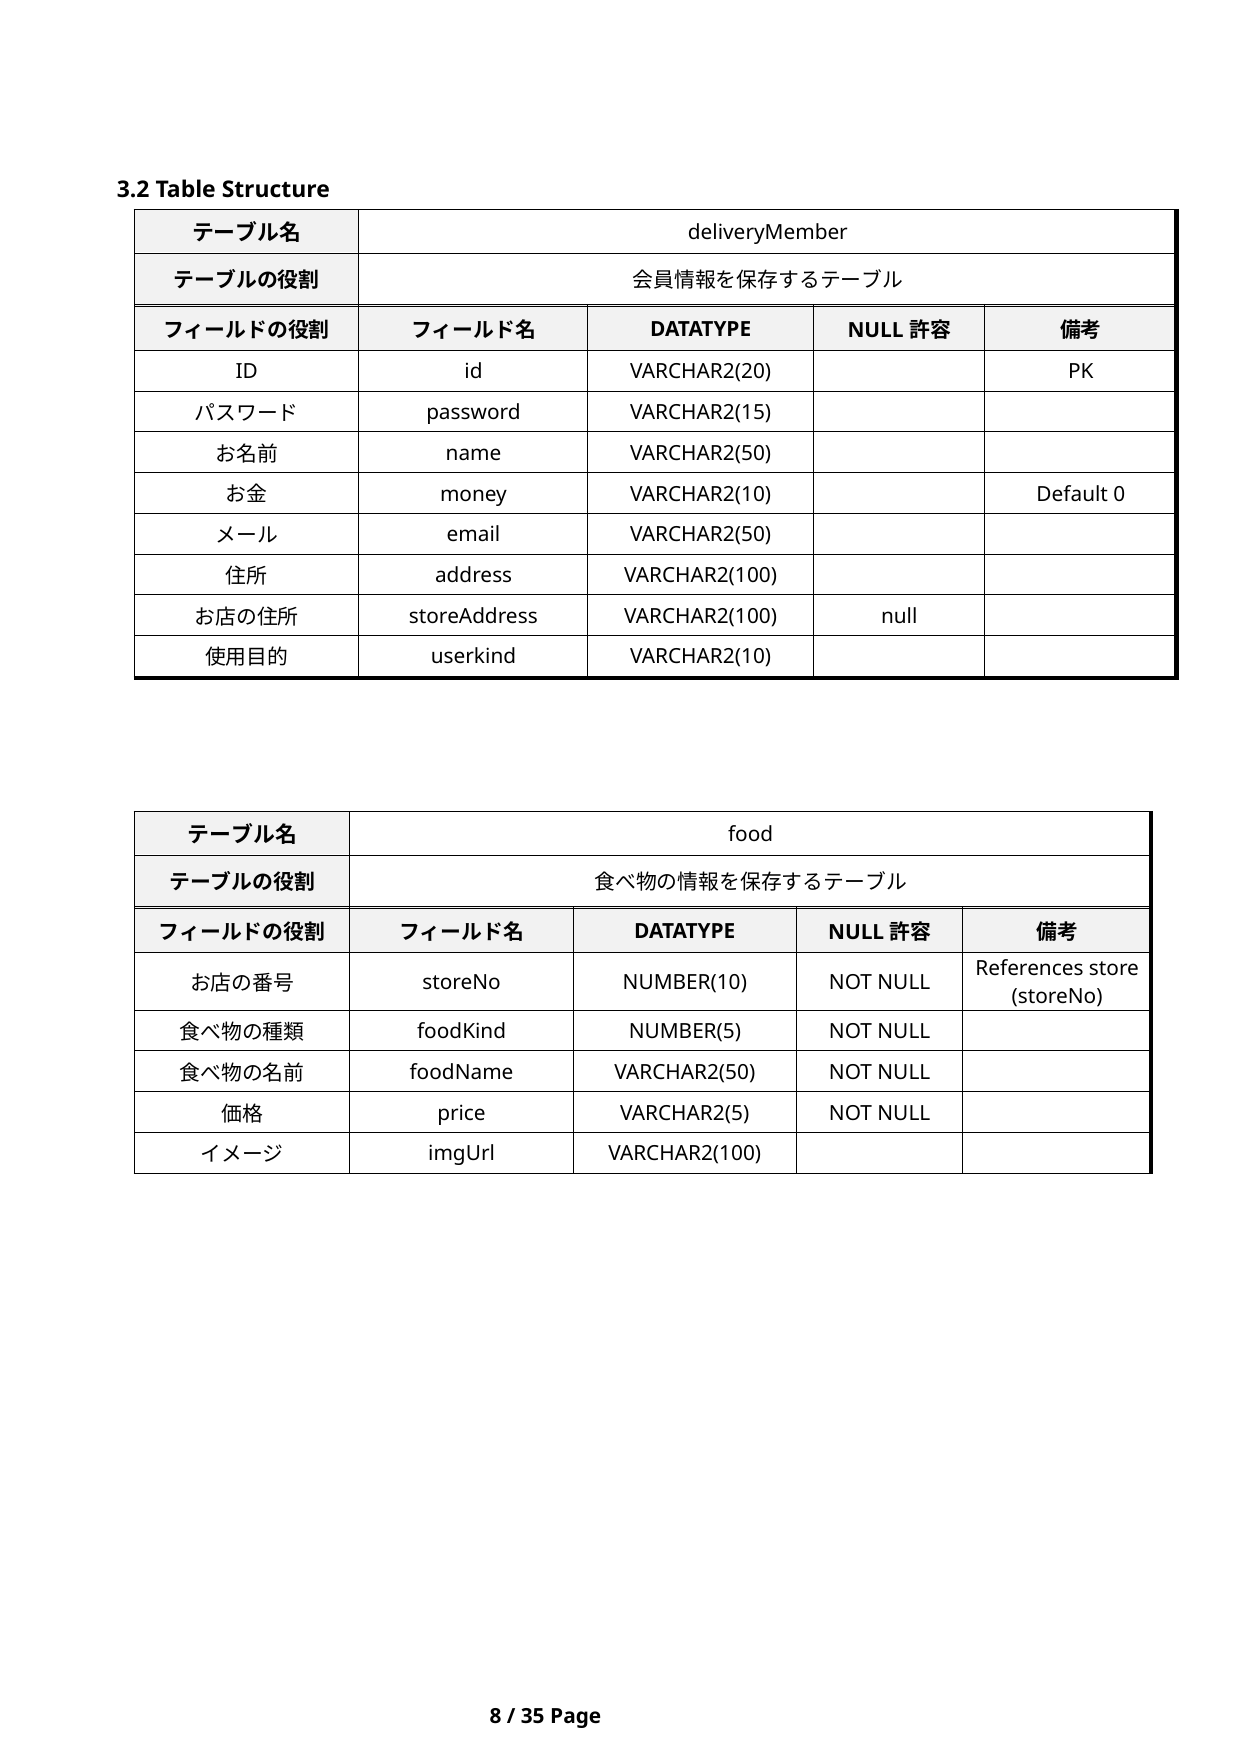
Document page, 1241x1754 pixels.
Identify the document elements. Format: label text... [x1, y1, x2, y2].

table_cell VARCHAR2(50) [574, 1051, 796, 1091]
table_cell パスワード [135, 392, 358, 431]
table_cell お金 [135, 473, 358, 513]
table_cell VARCHAR2(50) [588, 514, 813, 553]
table_cell NOT NULL [797, 953, 962, 1010]
table_cell NUMBER(5) [574, 1011, 796, 1050]
table_cell 会員情報を保存するテーブル [359, 254, 1174, 304]
table_cell VARCHAR2(100) [588, 595, 813, 635]
table_cell 食べ物の種類 [135, 1011, 349, 1050]
table_cell [814, 636, 984, 676]
table_cell NOT NULL [797, 1051, 962, 1091]
table_cell NUMBER(10) [574, 953, 796, 1010]
table_cell price [350, 1092, 573, 1132]
table_cell [985, 392, 1174, 431]
table_cell イメージ [135, 1133, 349, 1173]
table_cell VARCHAR2(10) [588, 473, 813, 513]
table_cell money [359, 473, 587, 513]
table_cell テーブルの役割 [135, 856, 349, 906]
table_cell [985, 555, 1174, 594]
table_cell VARCHAR2(100) [588, 555, 813, 594]
table_cell VARCHAR2(50) [588, 432, 813, 472]
table_cell [985, 636, 1174, 676]
table_cell foodKind [350, 1011, 573, 1050]
table_cell テーブルの役割 [135, 254, 358, 304]
table_cell DATATYPE [574, 909, 796, 952]
table_cell [985, 595, 1174, 635]
table_cell NULL 許容 [797, 909, 962, 952]
table_cell [814, 473, 984, 513]
table_cell password [359, 392, 587, 431]
table_cell VARCHAR2(15) [588, 392, 813, 431]
table_cell [963, 1051, 1149, 1091]
table_cell [814, 351, 984, 391]
table_header deliveryMember [359, 210, 1174, 252]
table_cell 住所 [135, 555, 358, 594]
table_cell 備考 [985, 307, 1174, 350]
table_cell email [359, 514, 587, 553]
table_cell name [359, 432, 587, 472]
table_cell お店の番号 [135, 953, 349, 1010]
table_header テーブル名 [135, 812, 349, 854]
table_cell [963, 1011, 1149, 1050]
table_cell [814, 392, 984, 431]
table_cell storeNo [350, 953, 573, 1010]
table_cell 価格 [135, 1092, 349, 1132]
table_cell Default 0 [985, 473, 1174, 513]
table_cell userkind [359, 636, 587, 676]
table_cell [814, 514, 984, 553]
table_header food [350, 812, 1149, 854]
table_cell id [359, 351, 587, 391]
table_cell References store (storeNo) [963, 953, 1149, 1010]
table_cell address [359, 555, 587, 594]
table_cell foodName [350, 1051, 573, 1091]
table_cell 使用目的 [135, 636, 358, 676]
table_cell [963, 1092, 1149, 1132]
table_cell NOT NULL [797, 1092, 962, 1132]
table_cell [814, 555, 984, 594]
table_header テーブル名 [135, 210, 358, 252]
table_cell [814, 432, 984, 472]
table_cell [985, 514, 1174, 553]
table_cell PK [985, 351, 1174, 391]
table_cell フィールドの役割 [135, 307, 358, 350]
table_cell [985, 432, 1174, 472]
table_cell フィールドの役割 [135, 909, 349, 952]
table_cell DATATYPE [588, 307, 813, 350]
table_cell storeAddress [359, 595, 587, 635]
table_cell フィールド名 [350, 909, 573, 952]
table_cell ID [135, 351, 358, 391]
table_cell VARCHAR2(100) [574, 1133, 796, 1173]
table_cell [797, 1133, 962, 1173]
table_cell null [814, 595, 984, 635]
table_cell メール [135, 514, 358, 553]
table_cell 食べ物の名前 [135, 1051, 349, 1091]
table_cell imgUrl [350, 1133, 573, 1173]
text 3.2 Table Structure [117, 173, 1165, 204]
table_cell NULL 許容 [814, 307, 984, 350]
table_cell 備考 [963, 909, 1149, 952]
table_cell お店の住所 [135, 595, 358, 635]
table_cell フィールド名 [359, 307, 587, 350]
table_cell NOT NULL [797, 1011, 962, 1050]
table_cell 食べ物の情報を保存するテーブル [350, 856, 1149, 906]
table_cell VARCHAR2(20) [588, 351, 813, 391]
table_cell お名前 [135, 432, 358, 472]
table_cell VARCHAR2(5) [574, 1092, 796, 1132]
table_cell [963, 1133, 1149, 1173]
table_cell VARCHAR2(10) [588, 636, 813, 676]
